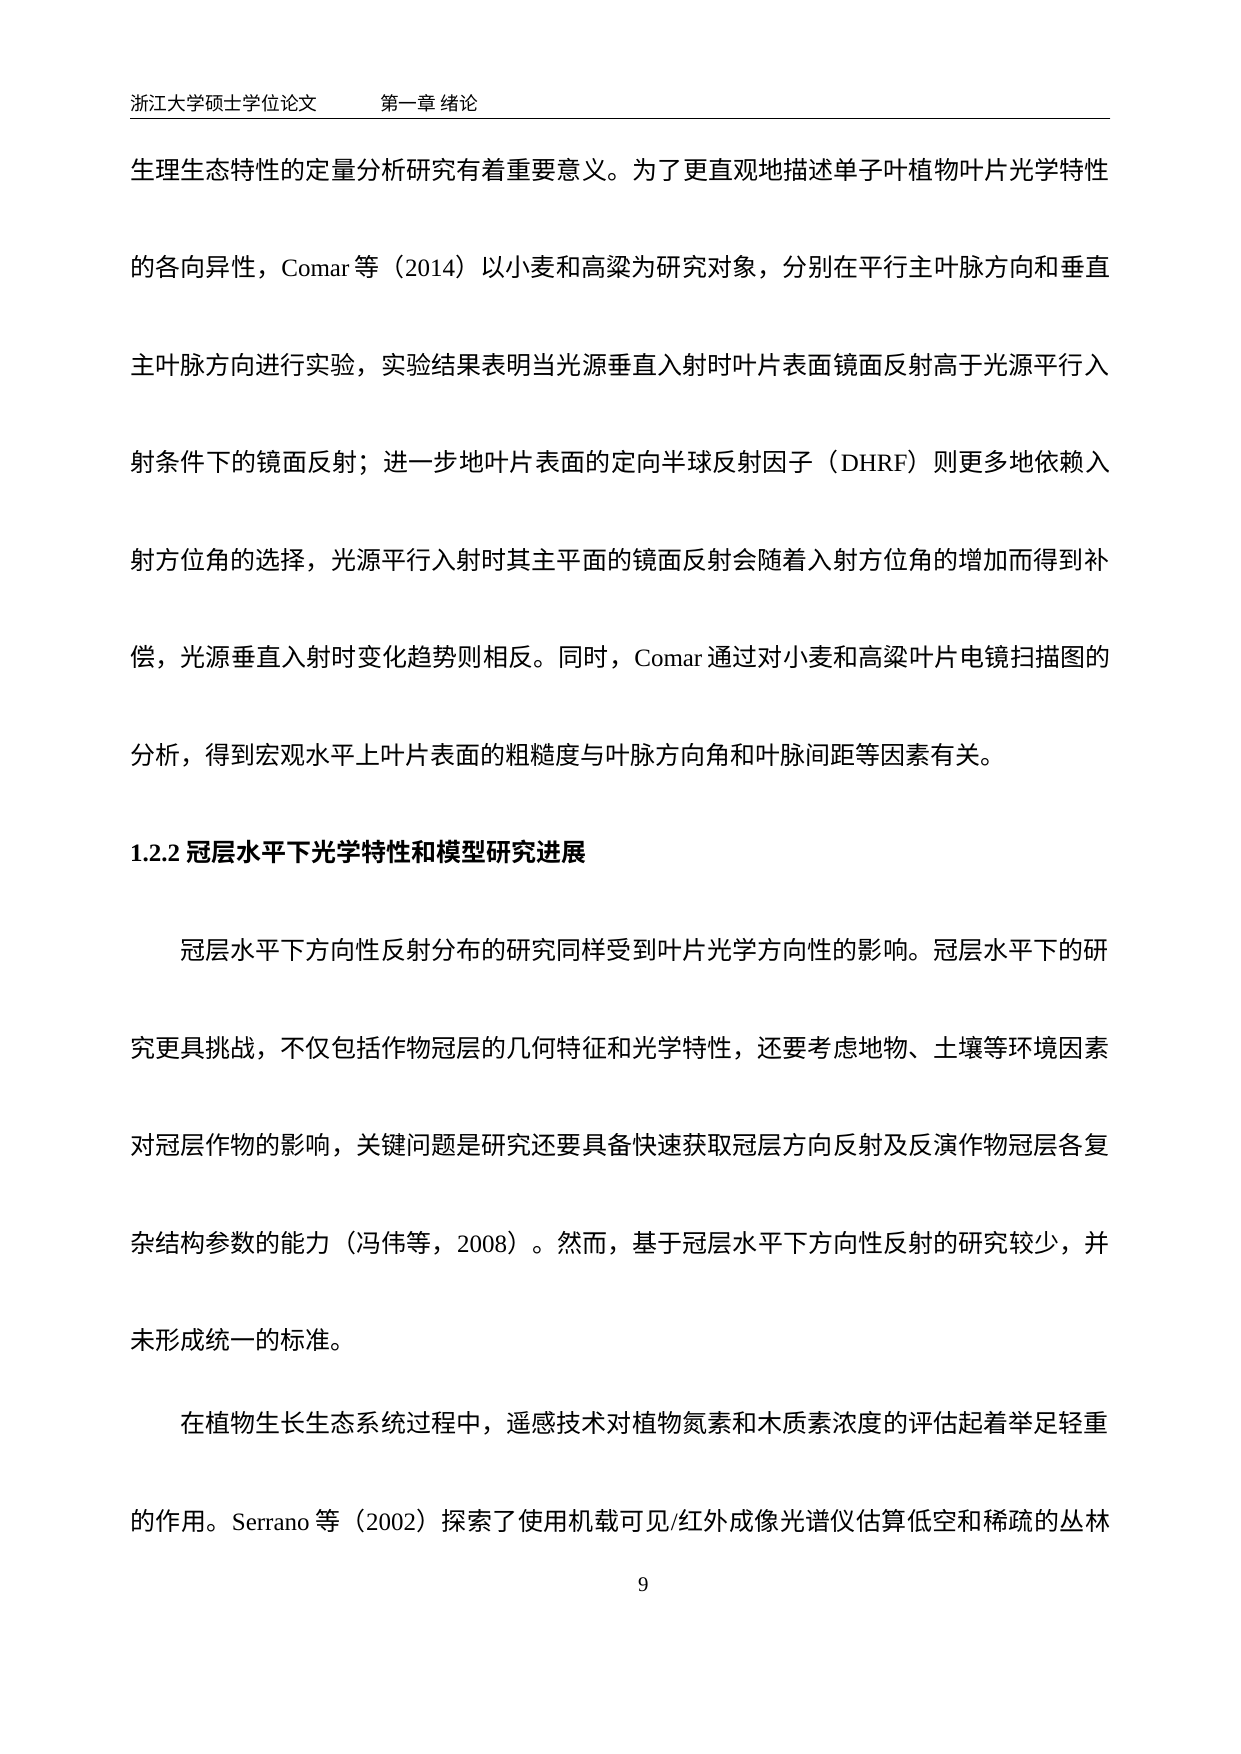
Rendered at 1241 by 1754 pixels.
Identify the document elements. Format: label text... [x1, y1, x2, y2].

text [130, 1389, 1110, 1552]
text 冠层水平下方向性反射分布的研究同样受到叶片光学方向性的影响。冠层水平下的研究更具挑战，不仅包括作物冠层的几何特征和光学特性，还要考虑地物、土壤等环境因素对冠层作物的影响，关键问题是研究还要具备快速获取冠层方向反射及反演作物冠层各复杂结构参数的能力（冯伟等，2008）。然而，基于冠层水平下方向性反射的研究较少，并未形成统一的标准。 [130, 916, 1110, 1371]
subtitle 1.2.2 冠层水平下光学特性和模型研究进展 [130, 818, 1110, 883]
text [130, 136, 1110, 786]
